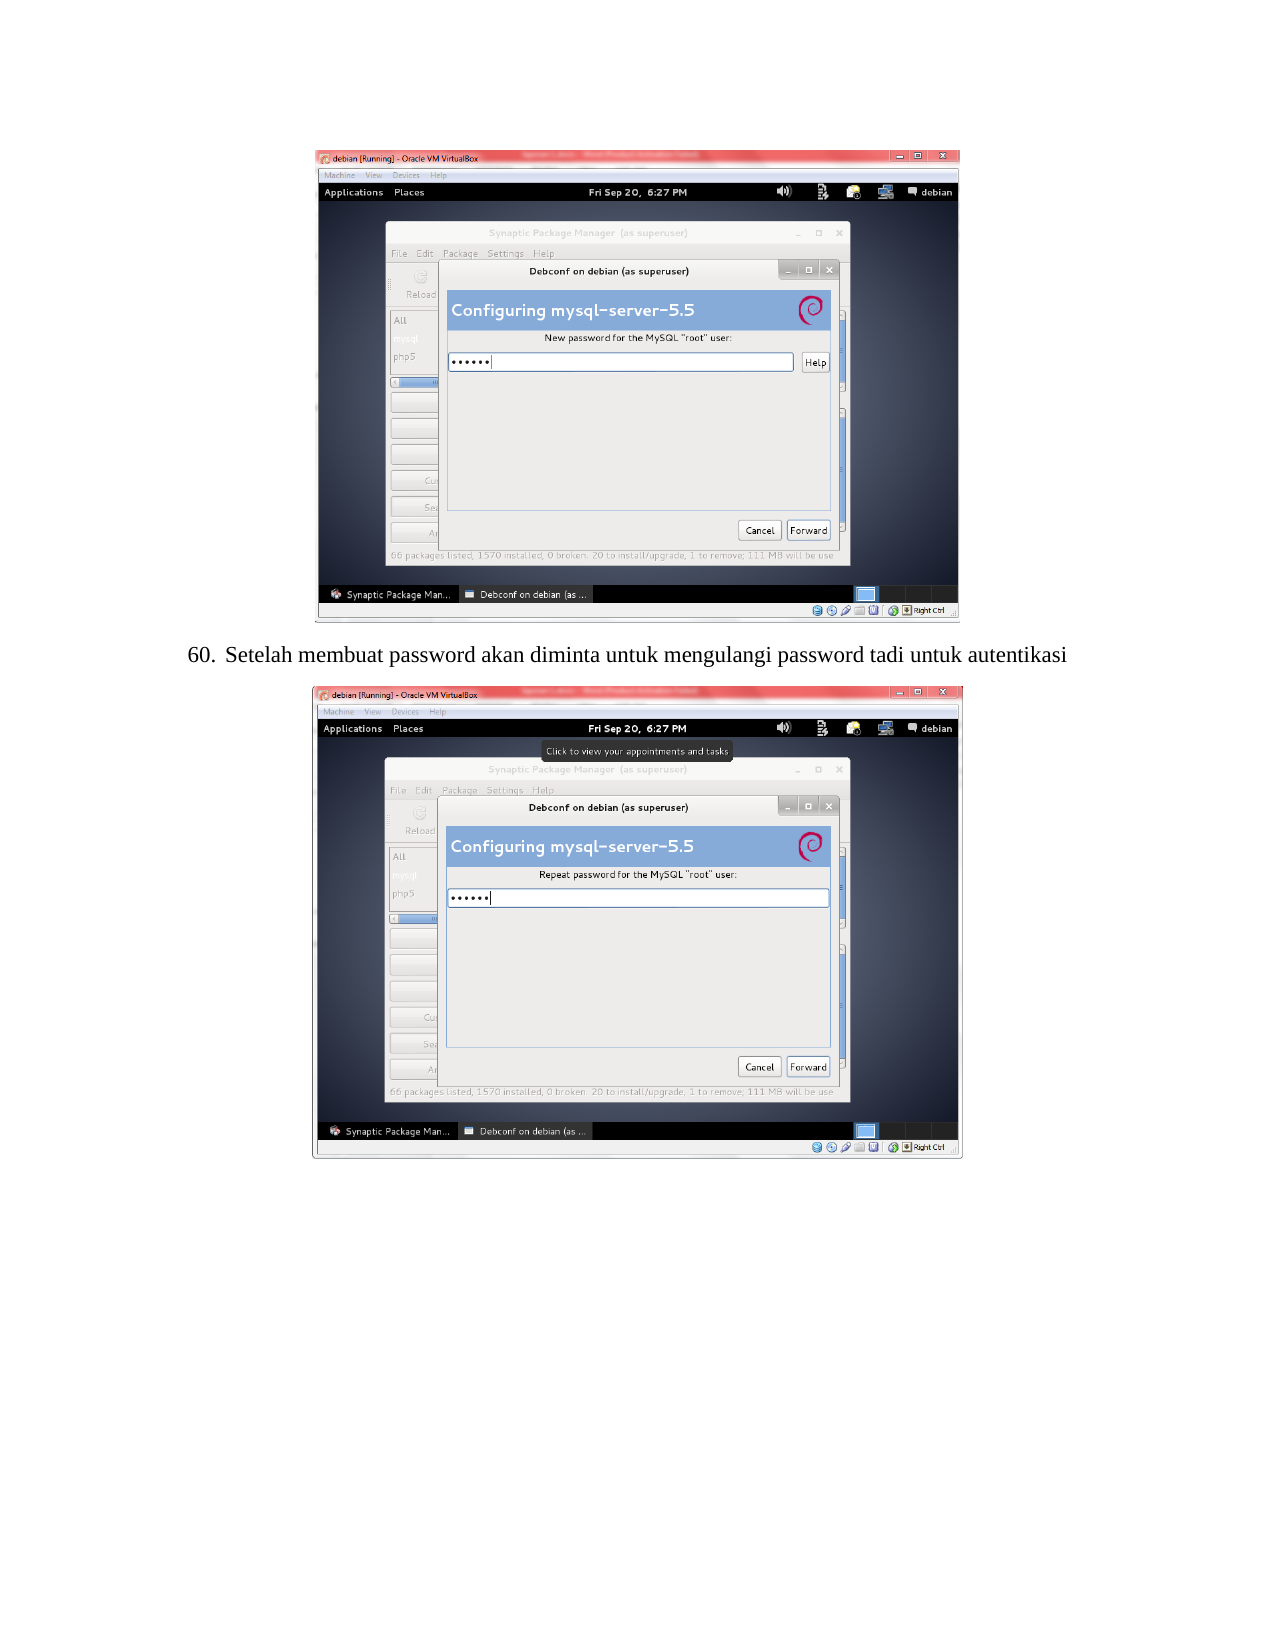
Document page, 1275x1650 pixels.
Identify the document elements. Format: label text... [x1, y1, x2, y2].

list Setelah membuat password akan diminta untuk mengulangi password tadi untuk autentikasi [187, 641, 1125, 668]
picture [315, 150, 960, 623]
picture [312, 686, 963, 1159]
